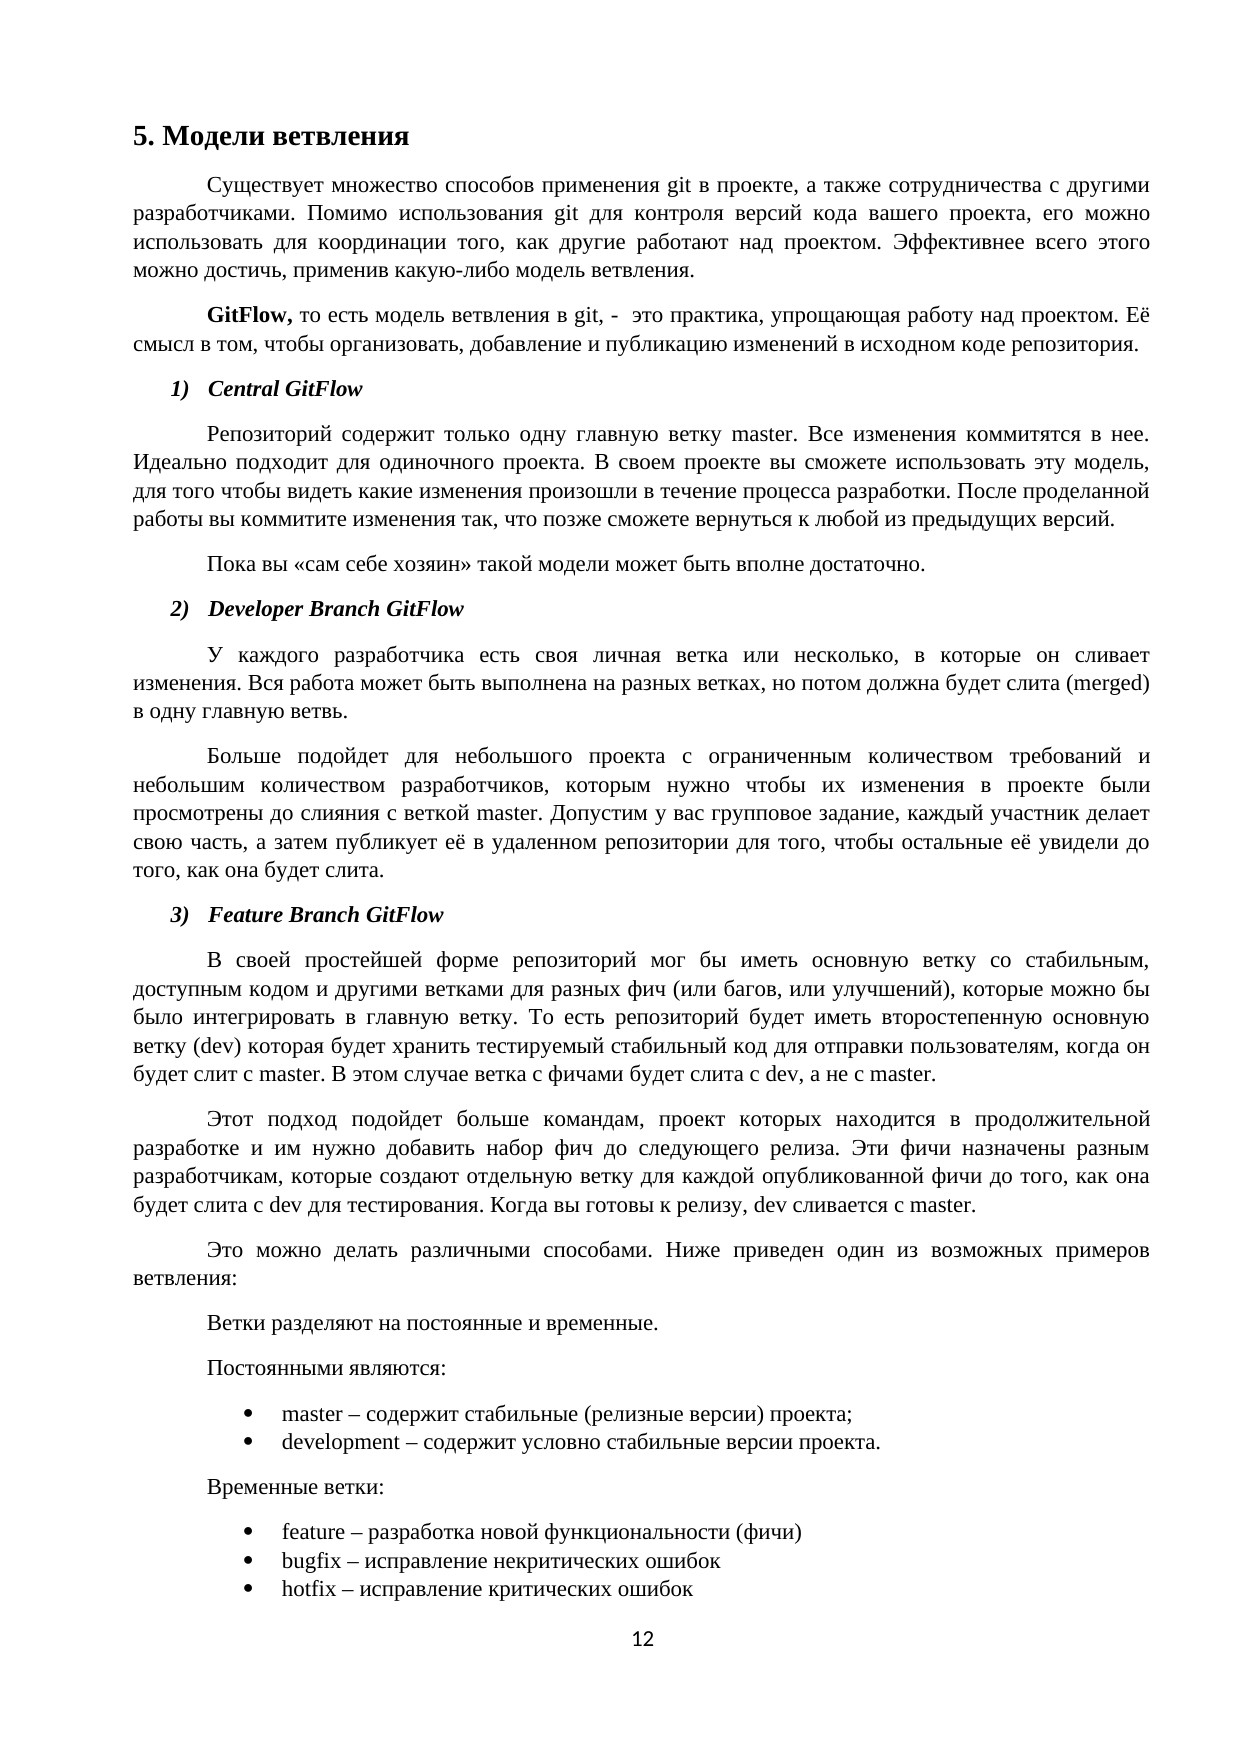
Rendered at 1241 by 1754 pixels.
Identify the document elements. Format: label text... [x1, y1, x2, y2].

text В своей простейшей форме репозиторий мог бы иметь основную ветку со стабильным, доступным кодом и другими ветками для разных фич (или багов, или улучшений), которые можно бы было интегрировать в главную ветку. То есть репозиторий будет иметь второстепенную основную ветку (dev) которая будет хранить тестируемый стабильный код для отправки пользователям, когда он будет слит с master. В этом случае ветка с фичами будет слита с dev, а не с master. [133, 947, 1152, 1087]
text Ветки разделяют на постоянные и временные. [133, 1309, 1152, 1336]
text Временные ветки: [133, 1473, 1152, 1499]
text Больше подойдет для небольшого проекта с ограниченным количеством требований и небольшим количеством разработчиков, которым нужно чтобы их изменения в проекте были просмотрены до слияния с веткой master. Допустим у вас групповое задание, каждый участник делает свою часть, а затем публикует её в удаленном репозитории для того, чтобы остальные её увидели до того, как она будет слита. [133, 743, 1152, 883]
text GitFlow, то есть модель ветвления в git, - это практика, упрощающая работу над проектом. Её смысл в том, чтобы организовать, добавление и публикацию изменений в исходном коде репозитория. [133, 301, 1152, 356]
text Пока вы «сам себе хозяин» такой модели может быть вполне достаточно. [133, 550, 1152, 577]
text Существует множество способов применения git в проекте, а также сотрудничества с другими разработчиками. Помимо использования git для контроля версий кода вашего проекта, его можно использовать для координации того, как другие работают над проектом. Эффективнее всего этого можно достичь, применив какую-либо модель ветвления. [133, 171, 1152, 283]
list feature – разработка новой функциональности (фичи) [244, 1518, 1152, 1544]
text 5. Модели ветвления [133, 118, 1152, 152]
list master – содержит стабильные (релизные версии) проекта; [244, 1399, 1152, 1426]
text Этот подход подойдет больше командам, проект которых находится в продолжительной разработке и им нужно добавить набор фич до следующего релиза. Эти фичи назначены разным разработчикам, которые создают отдельную ветку для каждой опубликованной фичи до того, как она будет слита с dev для тестирования. Когда вы готовы к релизу, dev сливается с master. [133, 1105, 1152, 1217]
text Репозиторий содержит только одну главную ветку master. Все изменения коммитятся в нее. Идеально подходит для одиночного проекта. В своем проекте вы сможете использовать эту модель, для того чтобы видеть какие изменения произошли в течение процесса разработки. После проделанной работы вы коммитите изменения так, что позже сможете вернуться к любой из предыдущих версий. [133, 420, 1152, 532]
text Это можно делать различными способами. Ниже приведен один из возможных примеров ветвления: [133, 1236, 1152, 1291]
list bugfix – исправление некритических ошибок [244, 1547, 1152, 1573]
text Постоянными являются: [133, 1354, 1152, 1381]
list Central GitFlow [170, 375, 1152, 401]
list hotfix – исправление критических ошибок [244, 1575, 1152, 1601]
list development – содержит условно стабильные версии проекта. [244, 1428, 1152, 1454]
list Feature Branch GitFlow [170, 901, 1152, 928]
list Developer Branch GitFlow [170, 596, 1152, 622]
text У каждого разработчика есть своя личная ветка или несколько, в которые он сливает изменения. Вся работа может быть выполнена на разных ветках, но потом должна будет слита (merged) в одну главную ветвь. [133, 641, 1152, 724]
